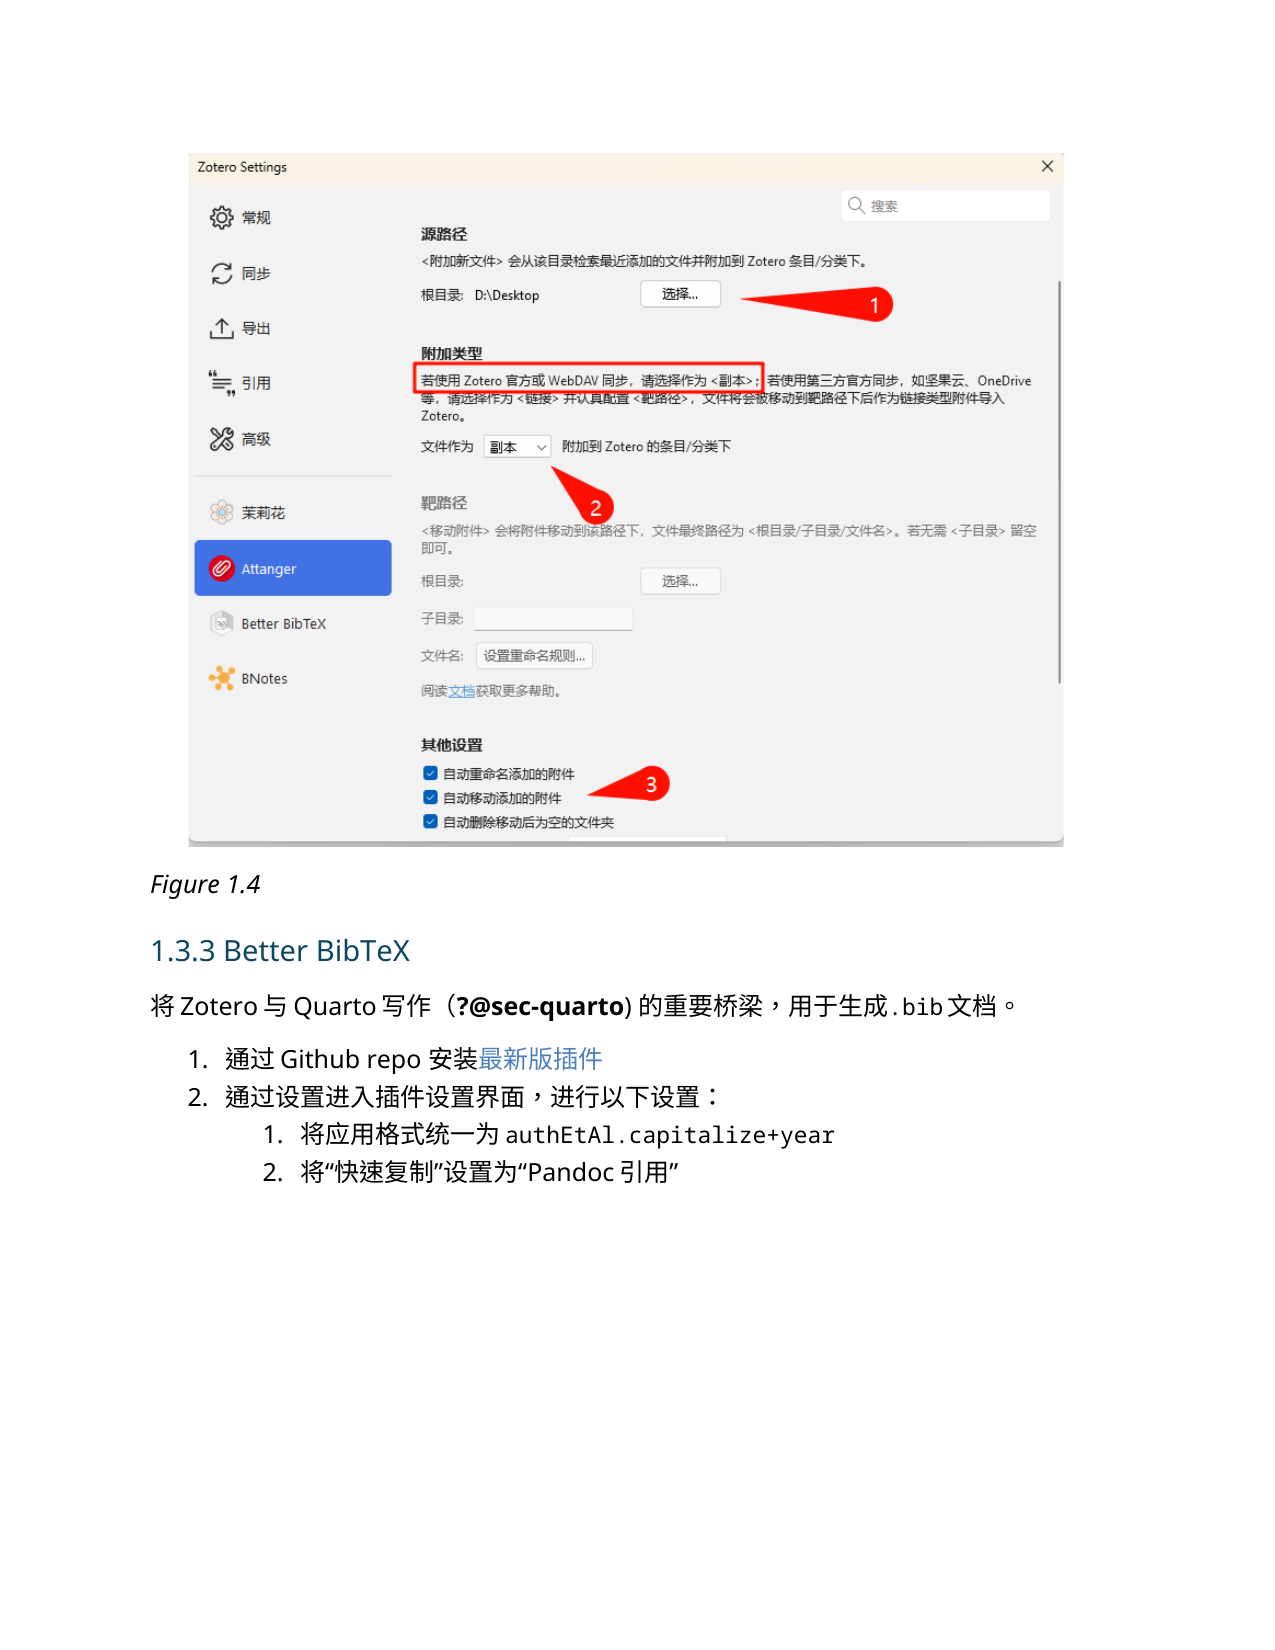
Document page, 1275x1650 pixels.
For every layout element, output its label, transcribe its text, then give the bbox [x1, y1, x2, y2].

table_header Figure 1.4 [139, 150, 1114, 913]
subtitle 1.3.3 Better BibTeX [150, 930, 1125, 970]
list 通过设置进入插件设置界面，进行以下设置： [187, 1079, 1125, 1113]
picture [188, 153, 1064, 847]
list 将应用格式统一为authEtAl.capitalize+year [262, 1117, 1125, 1151]
text 将Zotero与Quarto写作（?@sec-quarto) 的重要桥梁，用于生成.bib文档。 [150, 989, 1125, 1023]
list 通过Github repo 安装最新版插件 [187, 1041, 1125, 1076]
list 将“快速复制”设置为“Pandoc引用” [262, 1155, 1125, 1189]
